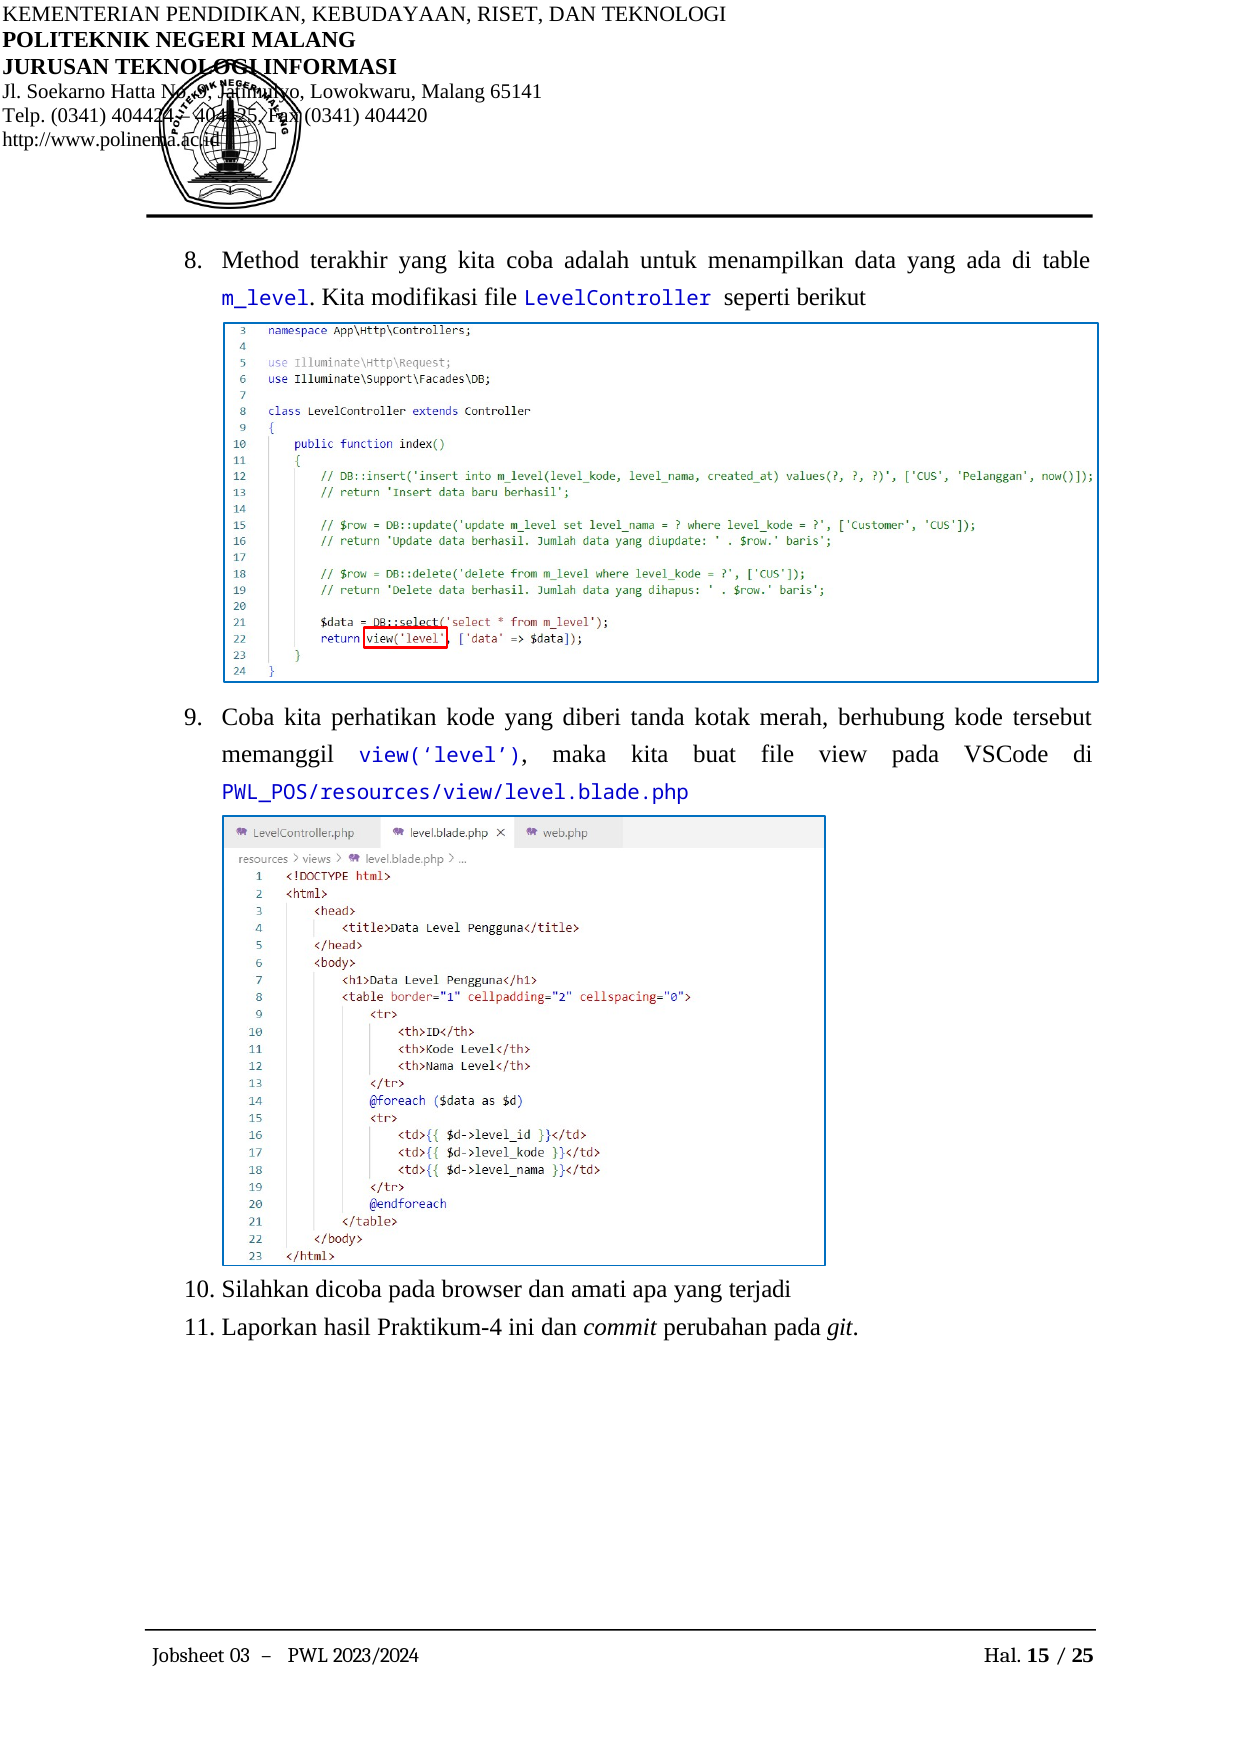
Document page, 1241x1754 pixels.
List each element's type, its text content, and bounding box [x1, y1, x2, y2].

list Method terakhir yang kita coba adalah untuk menampilkan data yang ada di table [184, 245, 1107, 274]
list Silahkan dicoba pada browser dan amati apa yang terjadi [184, 1274, 1107, 1303]
text m_level. Kita modifikasi file LevelController seperti berikut [221, 282, 1107, 312]
picture [158, 59, 165, 73]
picture [224, 817, 824, 1265]
picture [278, 59, 285, 68]
picture [169, 59, 176, 68]
picture [158, 59, 302, 209]
picture [184, 60, 192, 73]
picture [217, 60, 225, 73]
list Laporkan hasil Praktikum-4 ini dan commit perubahan pada git. [184, 1312, 1107, 1340]
picture [233, 325, 1092, 331]
list Coba kita perhatikan kode yang diberi tanda kotak merah, berhubung kode tersebut memanggil view(‘level’), maka kita buat file view pada VSCode di PWL_POS/resources/view/level.blade.php [184, 331, 1093, 806]
